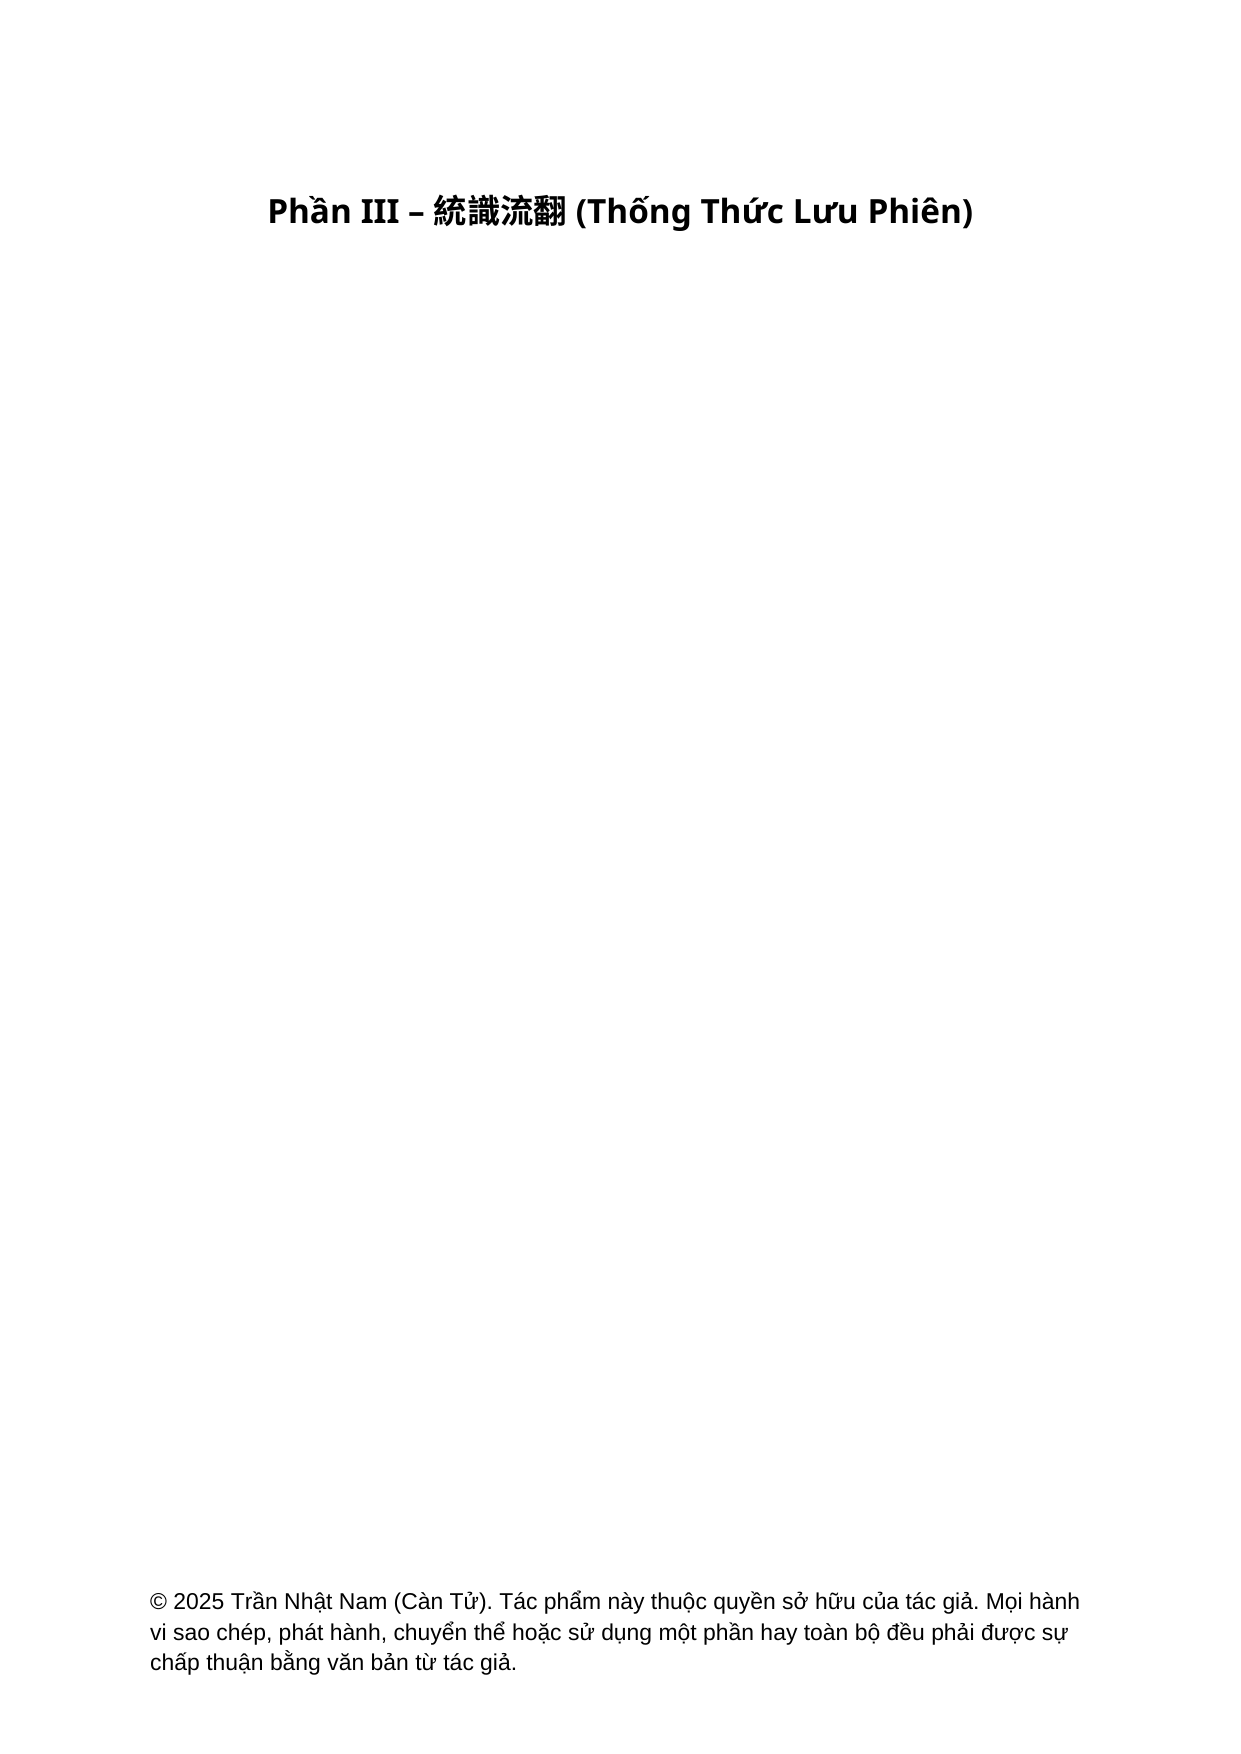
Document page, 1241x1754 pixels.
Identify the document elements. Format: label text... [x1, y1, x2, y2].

subtitle Phần III – 統識流翻 (Thống Thức Lưu Phiên) [150, 187, 1090, 233]
